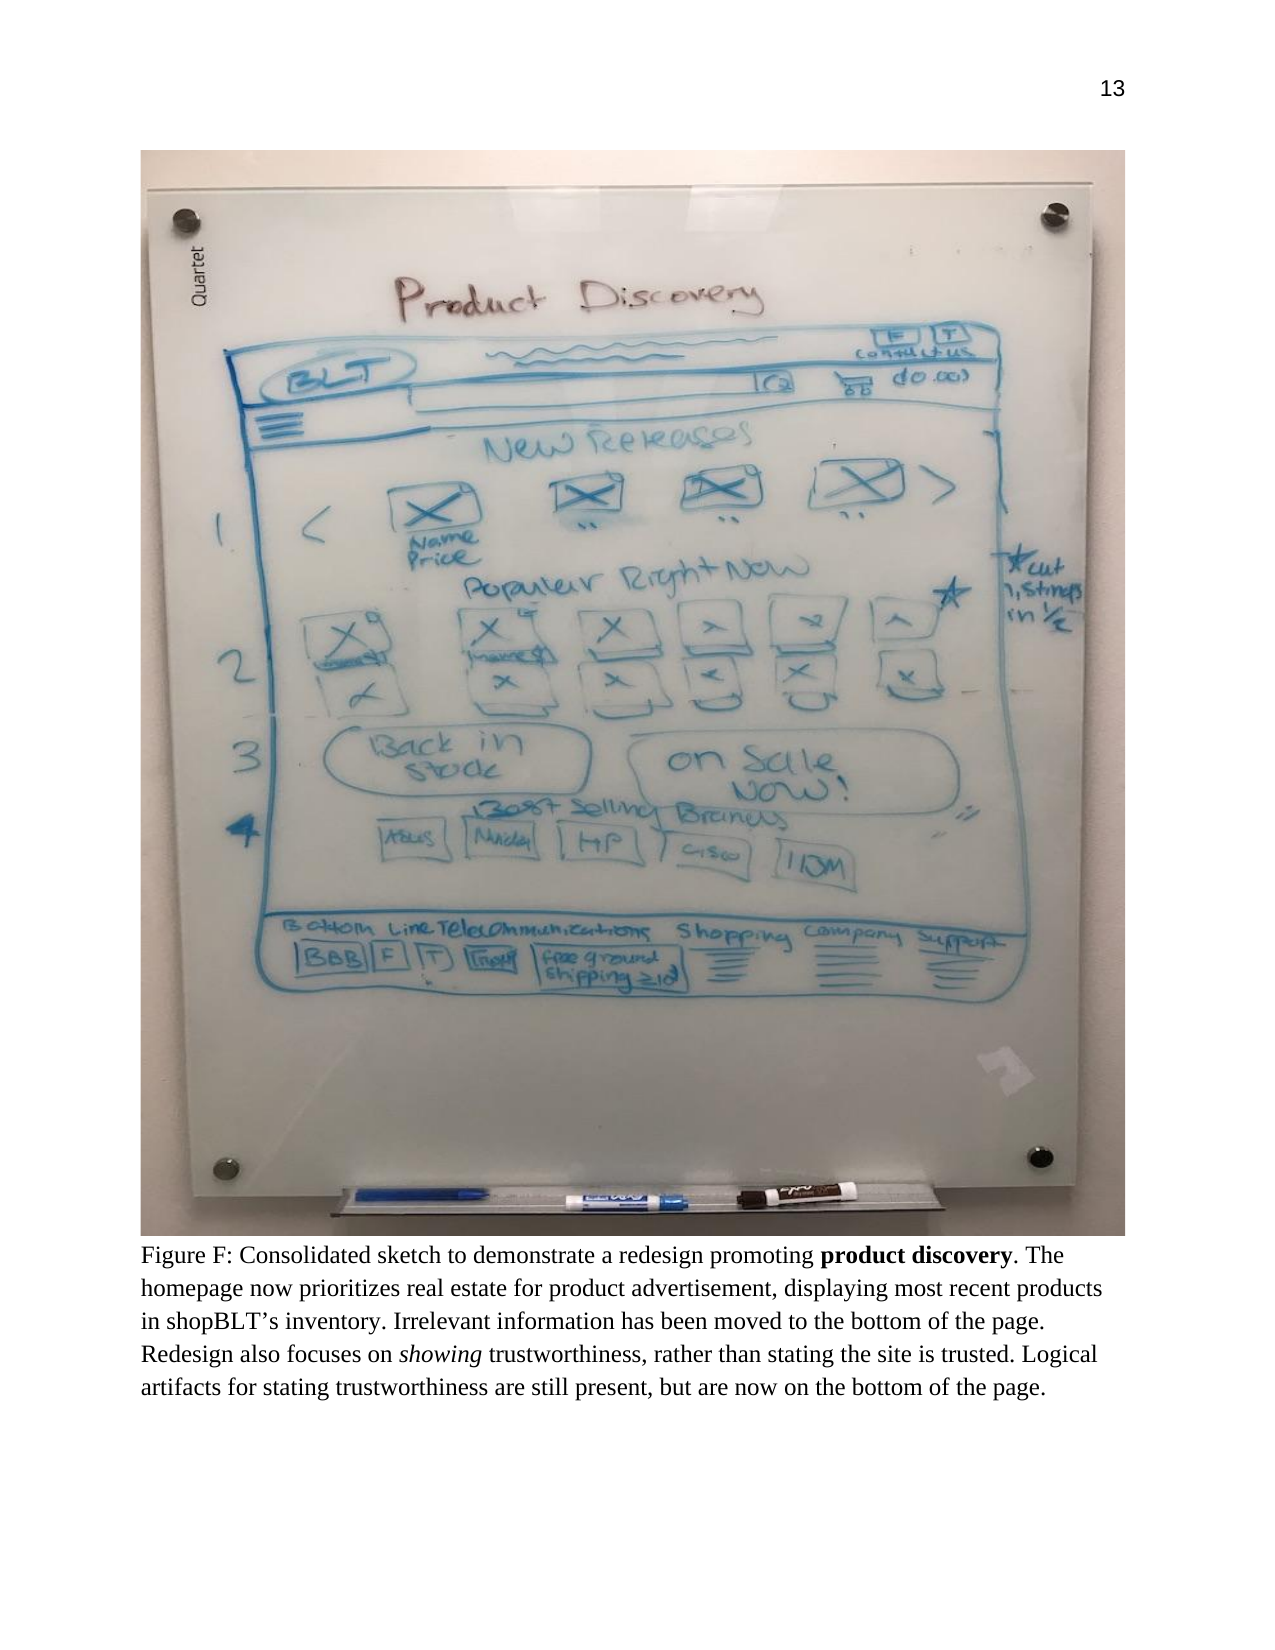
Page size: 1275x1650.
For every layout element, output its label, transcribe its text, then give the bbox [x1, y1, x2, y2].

picture [140, 150, 1125, 1236]
text Figure F: Consolidated sketch to demonstrate a redesign promoting product discovery. The homepage now prioritizes real estate for product advertisement, displaying most recent products in shopBLT’s inventory. Irrelevant information has been moved to the bottom of the page. Redesign also focuses on showing trustworthiness, rather than stating the site is trusted. Logical artifacts for stating trustworthiness are still present, but are now on the bottom of the page. [141, 1236, 1125, 1401]
